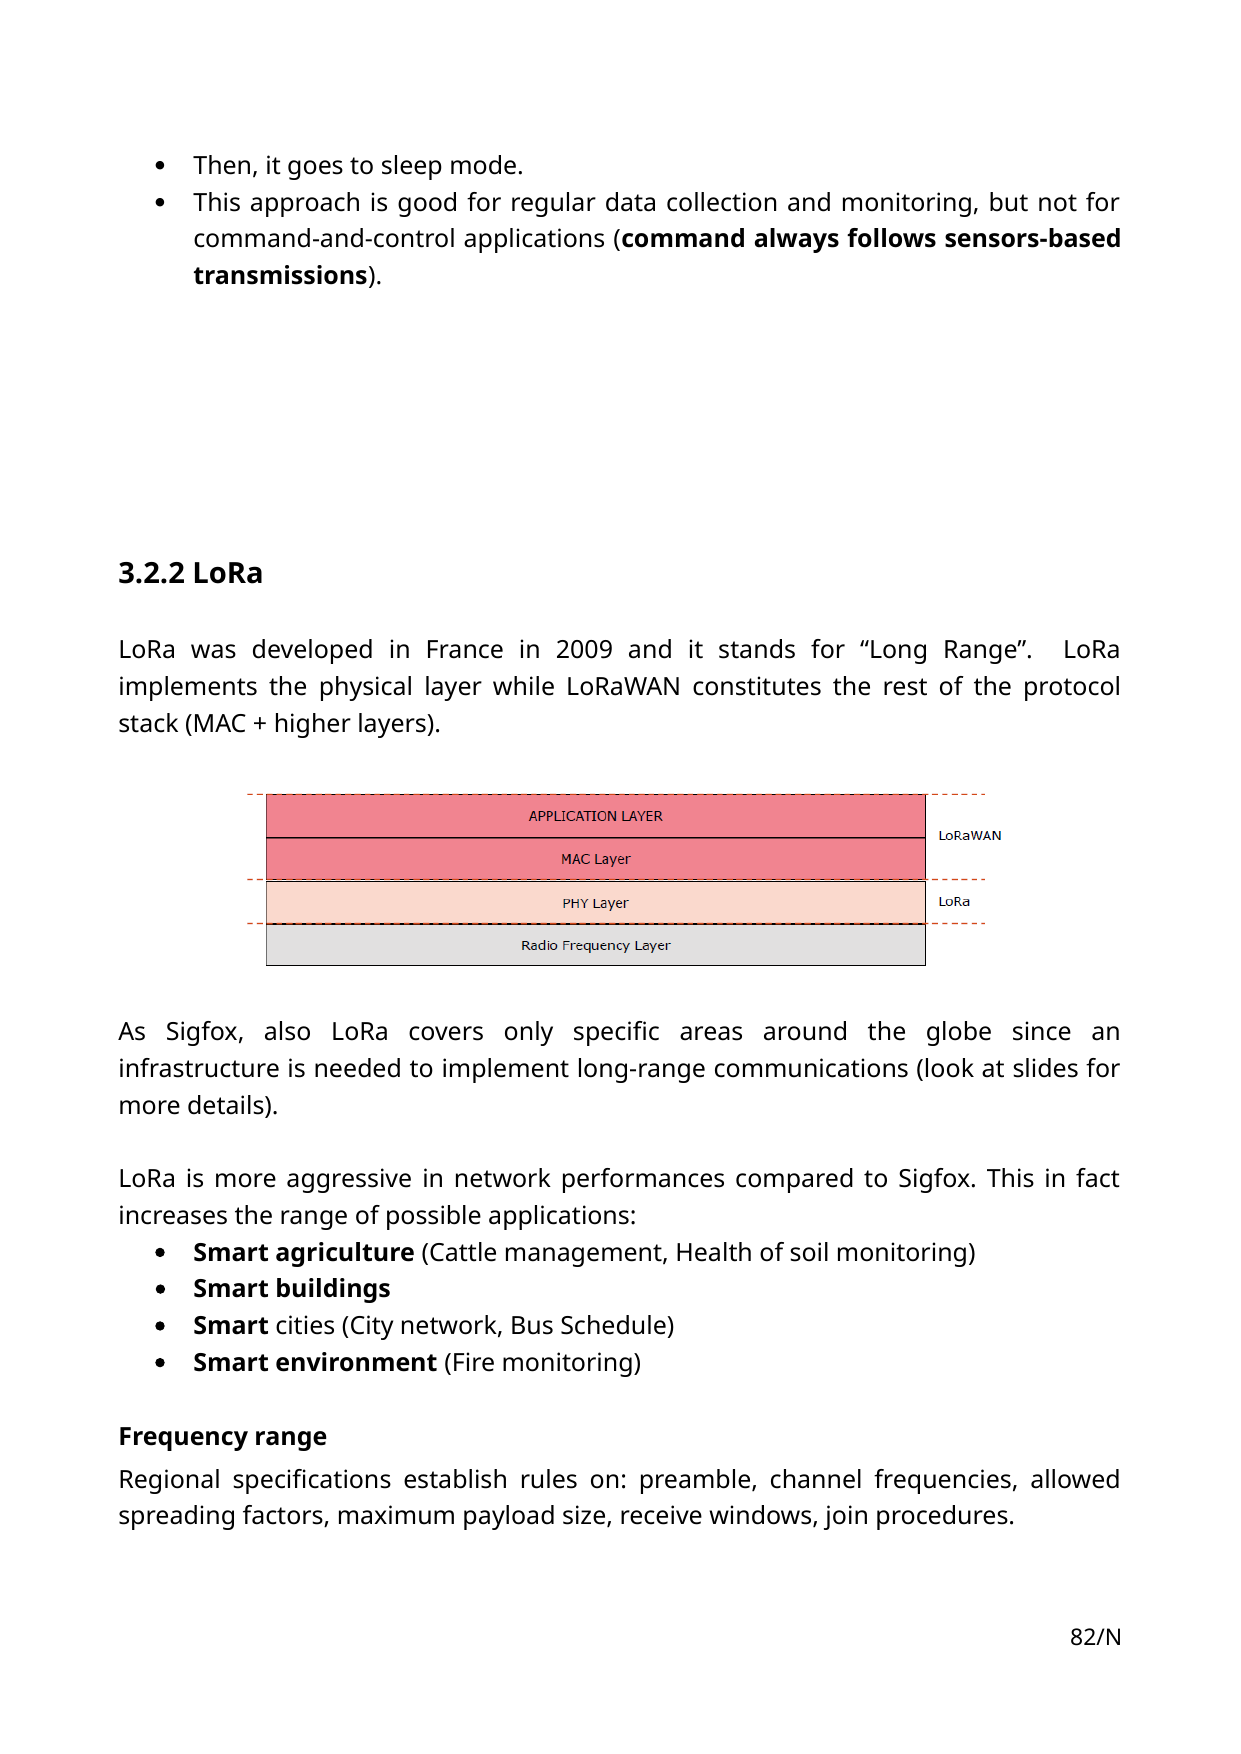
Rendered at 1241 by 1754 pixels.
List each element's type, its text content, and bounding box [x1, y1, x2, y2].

list This approach is good for regular data collection and monitoring, but not for command-and-control applications (command always follows sensors-based transmissions). [156, 184, 1122, 292]
text LoRa is more aggressive in network performances compared to Sigfox. This in fact increases the range of possible applications: [118, 1161, 1122, 1232]
list Then, it goes to sleep mode. [156, 148, 1122, 182]
list Smart cities (City network, Bus Schedule) [156, 1308, 1122, 1342]
text As Sigfox, also LoRa covers only specific areas around the globe since an infrastructure is needed to implement long-range communications (look at slides for more details). [118, 1014, 1122, 1121]
list Smart agriculture (Cattle management, Health of soil monitoring) [156, 1234, 1122, 1268]
text Regional specifications establish rules on: preamble, channel frequencies, allowed spreading factors, maximum payload size, receive windows, join procedures. [118, 1461, 1122, 1532]
picture [238, 778, 1002, 975]
text Frequency range [118, 1418, 1122, 1452]
text LoRa was developed in France in 2009 and it stands for “Long Range”. LoRa implements the physical layer while LoRaWAN constitutes the rest of the protocol stack (MAC + higher layers). [118, 632, 1122, 739]
list Smart buildings [156, 1271, 1122, 1305]
list Smart environment (Fire monitoring) [156, 1345, 1122, 1379]
subtitle 3.2.2 LoRa [118, 552, 1122, 592]
